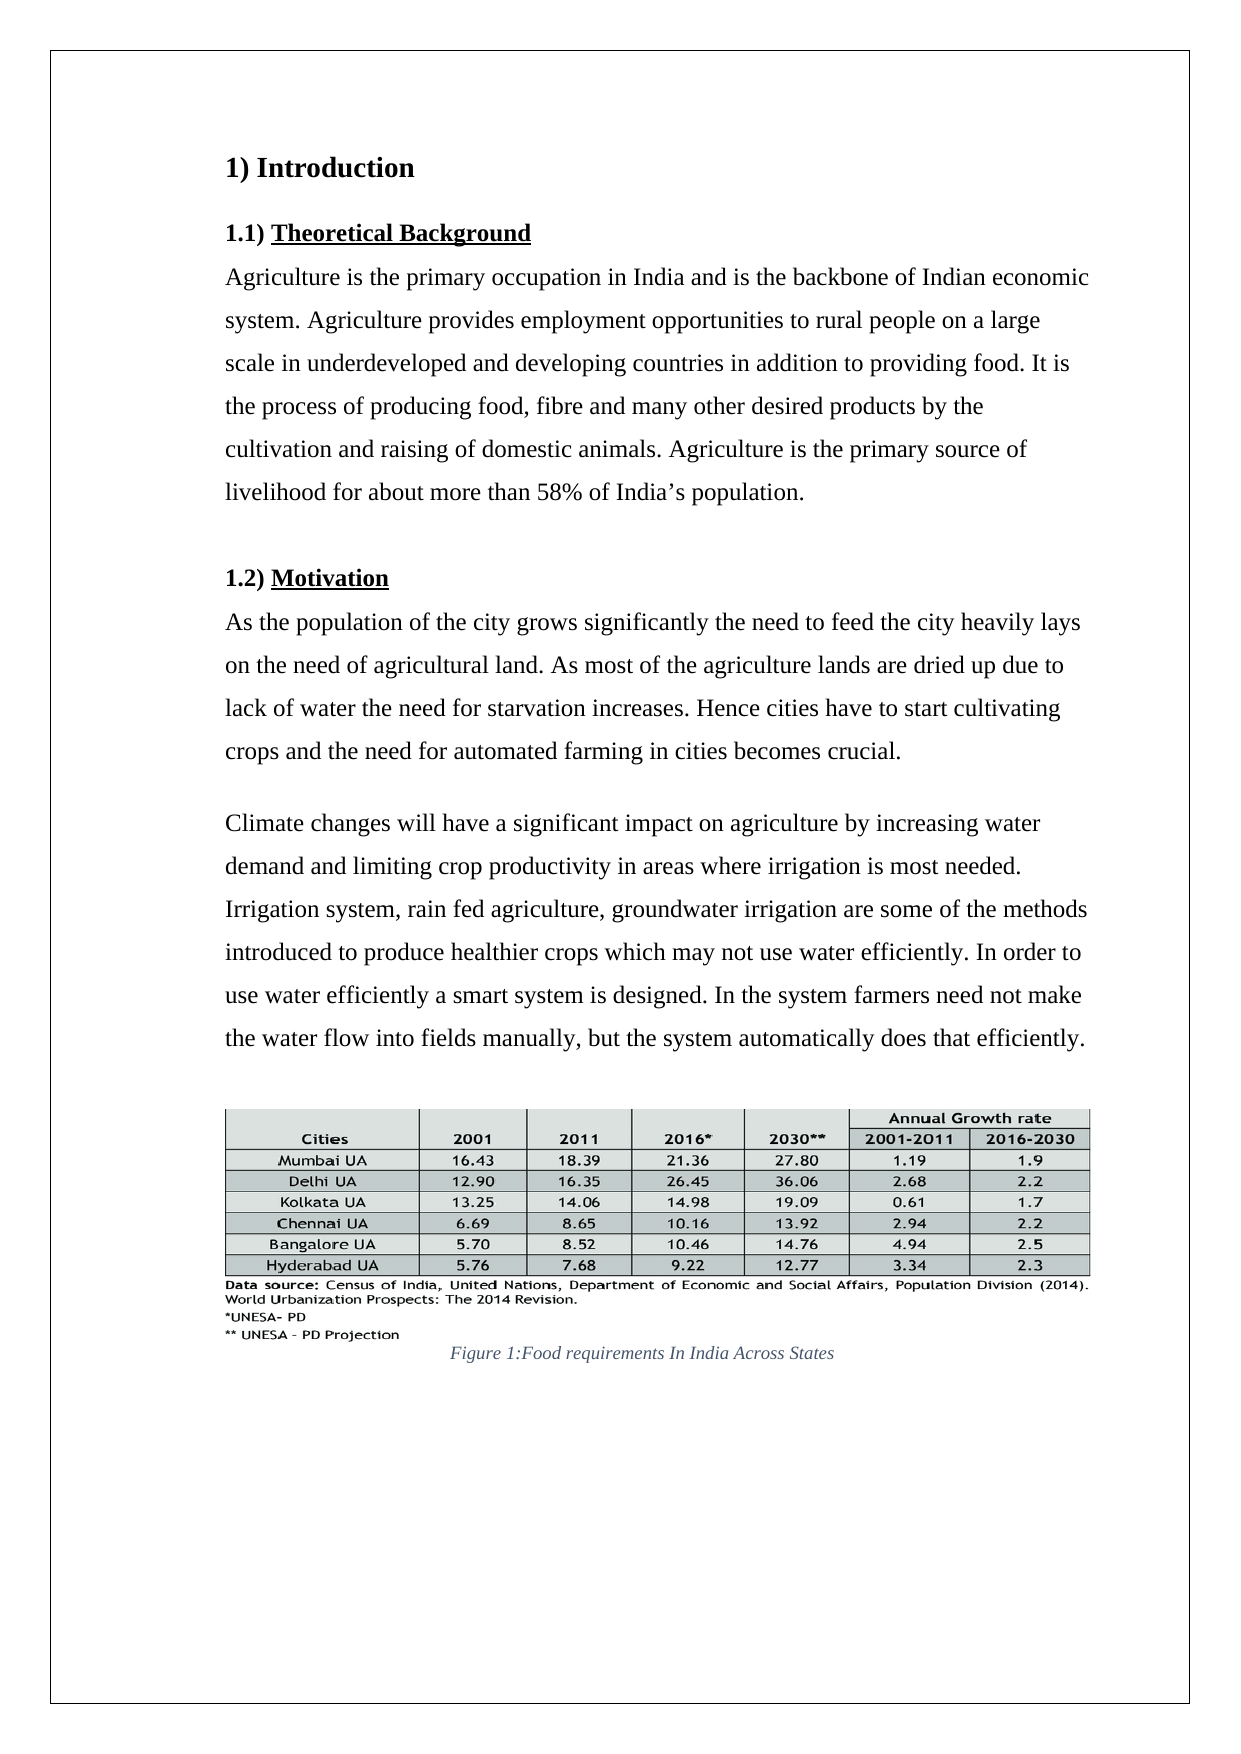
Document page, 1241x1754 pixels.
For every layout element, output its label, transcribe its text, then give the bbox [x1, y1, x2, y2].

text Climate changes will have a significant impact on agriculture by increasing water demand and limiting crop productivity in areas where irrigation is most needed. Irrigation system, rain fed agriculture, groundwater irrigation are some of the methods introduced to produce healthier crops which may not use water efficiently. In order to use water efficiently a smart system is designed. In the system farmers need not make the water flow into fields manually, but the system automatically does that efficiently. [225, 808, 1090, 1052]
list 1.1) Theoretical Background [225, 218, 1090, 247]
text Figure 1:Food requirements In India Across States [375, 1342, 1090, 1363]
list 1.2) Motivation [225, 563, 1090, 592]
subtitle 1) Introduction [225, 150, 1090, 183]
text Agriculture is the primary occupation in India and is the backbone of Indian economic system. Agriculture provides employment opportunities to rural people on a large scale in underdeveloped and developing countries in addition to providing food. It is the process of producing food, fibre and many other desired products by the cultivation and raising of domestic animals. Agriculture is the primary source of livelihood for about more than 58% of India’s population. [225, 262, 1090, 506]
picture [225, 1109, 1091, 1342]
text As the population of the city grows significantly the need to feed the city heavily lays on the need of agricultural land. As most of the agriculture lands are dried up due to lack of water the need for starvation increases. Hence cities have to start cultivating crops and the need for automated farming in cities becomes crucial. [225, 607, 1090, 765]
